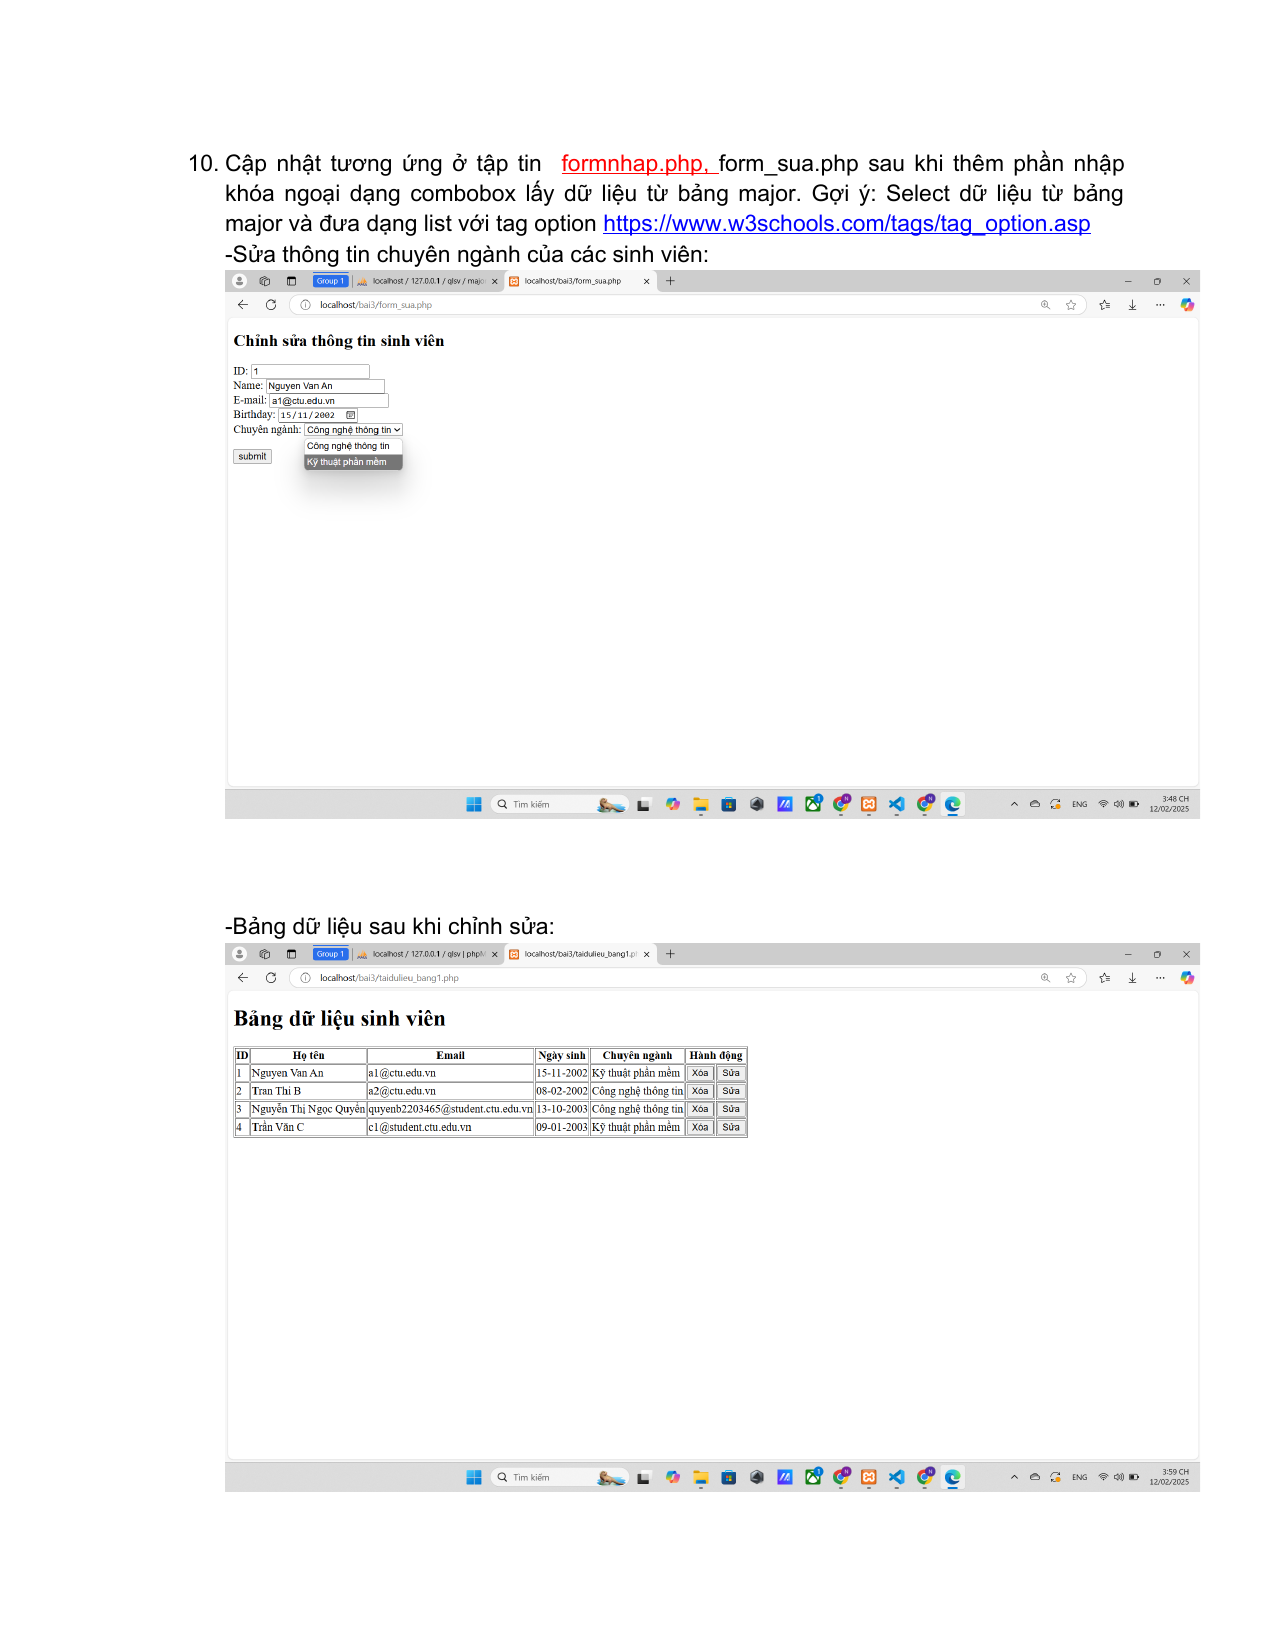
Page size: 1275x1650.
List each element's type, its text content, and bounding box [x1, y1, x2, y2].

list Cập nhật tương ứng ở tập tin formnhap.php, form_sua.php sau khi thêm phần nhập khóa ngoại dạng combobox lấy dữ liệu từ bảng major. Gợi ý: Select dữ liệu từ bảng major và đưa dạng list với tag option https://www.w3schools.com/tags/tag_option.asp [187, 150, 1125, 237]
picture [225, 270, 1200, 819]
text -Bảng dữ liệu sau khi chỉnh sửa: [225, 913, 1125, 939]
text -Sửa thông tin chuyên ngành của các sinh viên: [225, 241, 1125, 267]
picture [225, 943, 1200, 1492]
